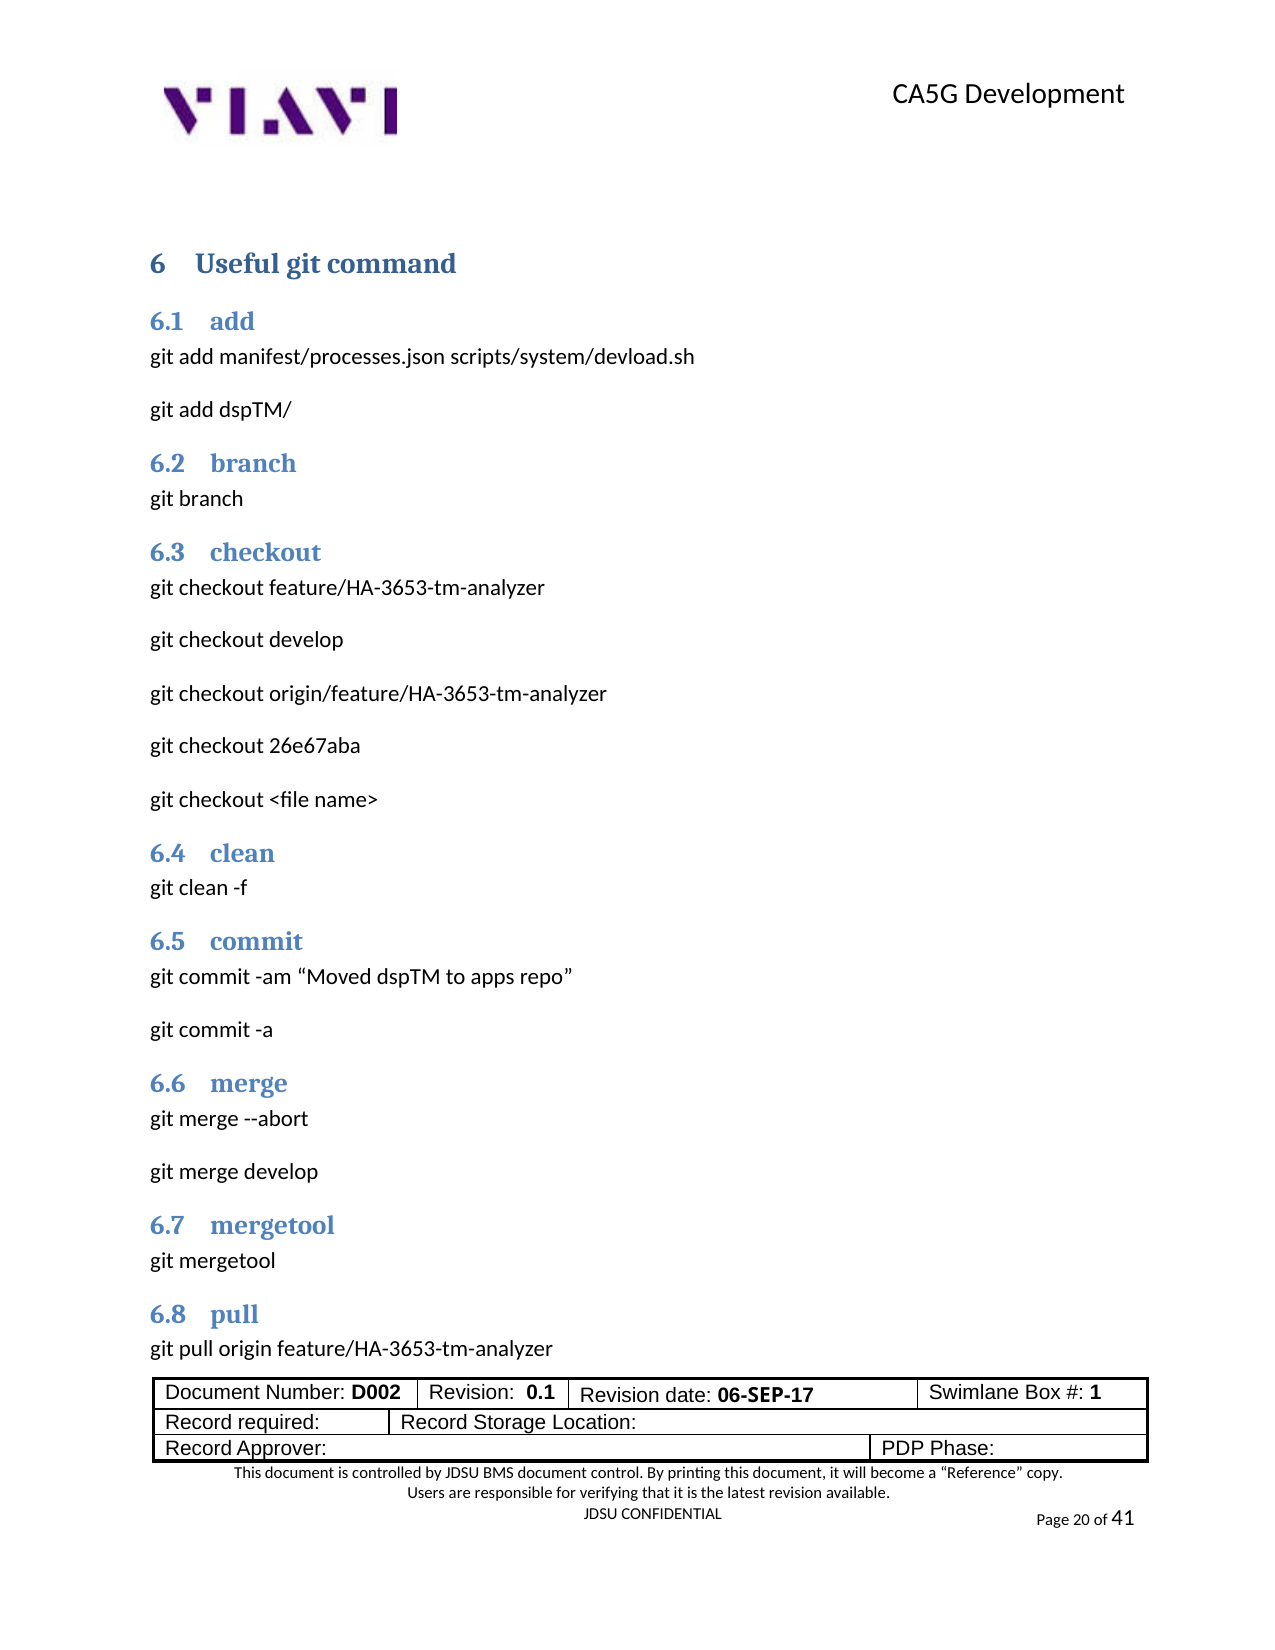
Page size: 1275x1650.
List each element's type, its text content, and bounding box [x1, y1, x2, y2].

text git checkout develop [150, 626, 1125, 654]
text git mergetool [150, 1246, 1125, 1274]
subtitle branch [150, 448, 1125, 479]
text git checkout feature/HA-3653-tm-analyzer [150, 573, 1125, 601]
text git add dspTM/ [150, 395, 1125, 423]
subtitle merge [150, 1068, 1125, 1099]
subtitle commit [150, 926, 1125, 958]
subtitle mergetool [150, 1210, 1125, 1241]
text git checkout origin/feature/HA-3653-tm-analyzer [150, 679, 1125, 707]
text git checkout <file name> [150, 785, 1125, 813]
text git clean -f [150, 873, 1125, 901]
text git checkout 26e67aba [150, 732, 1125, 760]
subtitle add [150, 306, 1125, 337]
text git branch [150, 484, 1125, 512]
subtitle pull [150, 1299, 1125, 1330]
text git pull origin feature/HA-3653-tm-analyzer [150, 1334, 1125, 1362]
subtitle clean [150, 838, 1125, 869]
text git add manifest/processes.json scripts/system/devload.sh [150, 342, 1125, 370]
text git merge --abort [150, 1104, 1125, 1132]
picture [162, 68, 397, 146]
subtitle checkout [150, 537, 1125, 568]
subtitle Useful git command [150, 247, 1125, 281]
text git commit -a [150, 1015, 1125, 1043]
text git commit -am “Moved dspTM to apps repo” [150, 962, 1125, 990]
text git merge develop [150, 1157, 1125, 1185]
